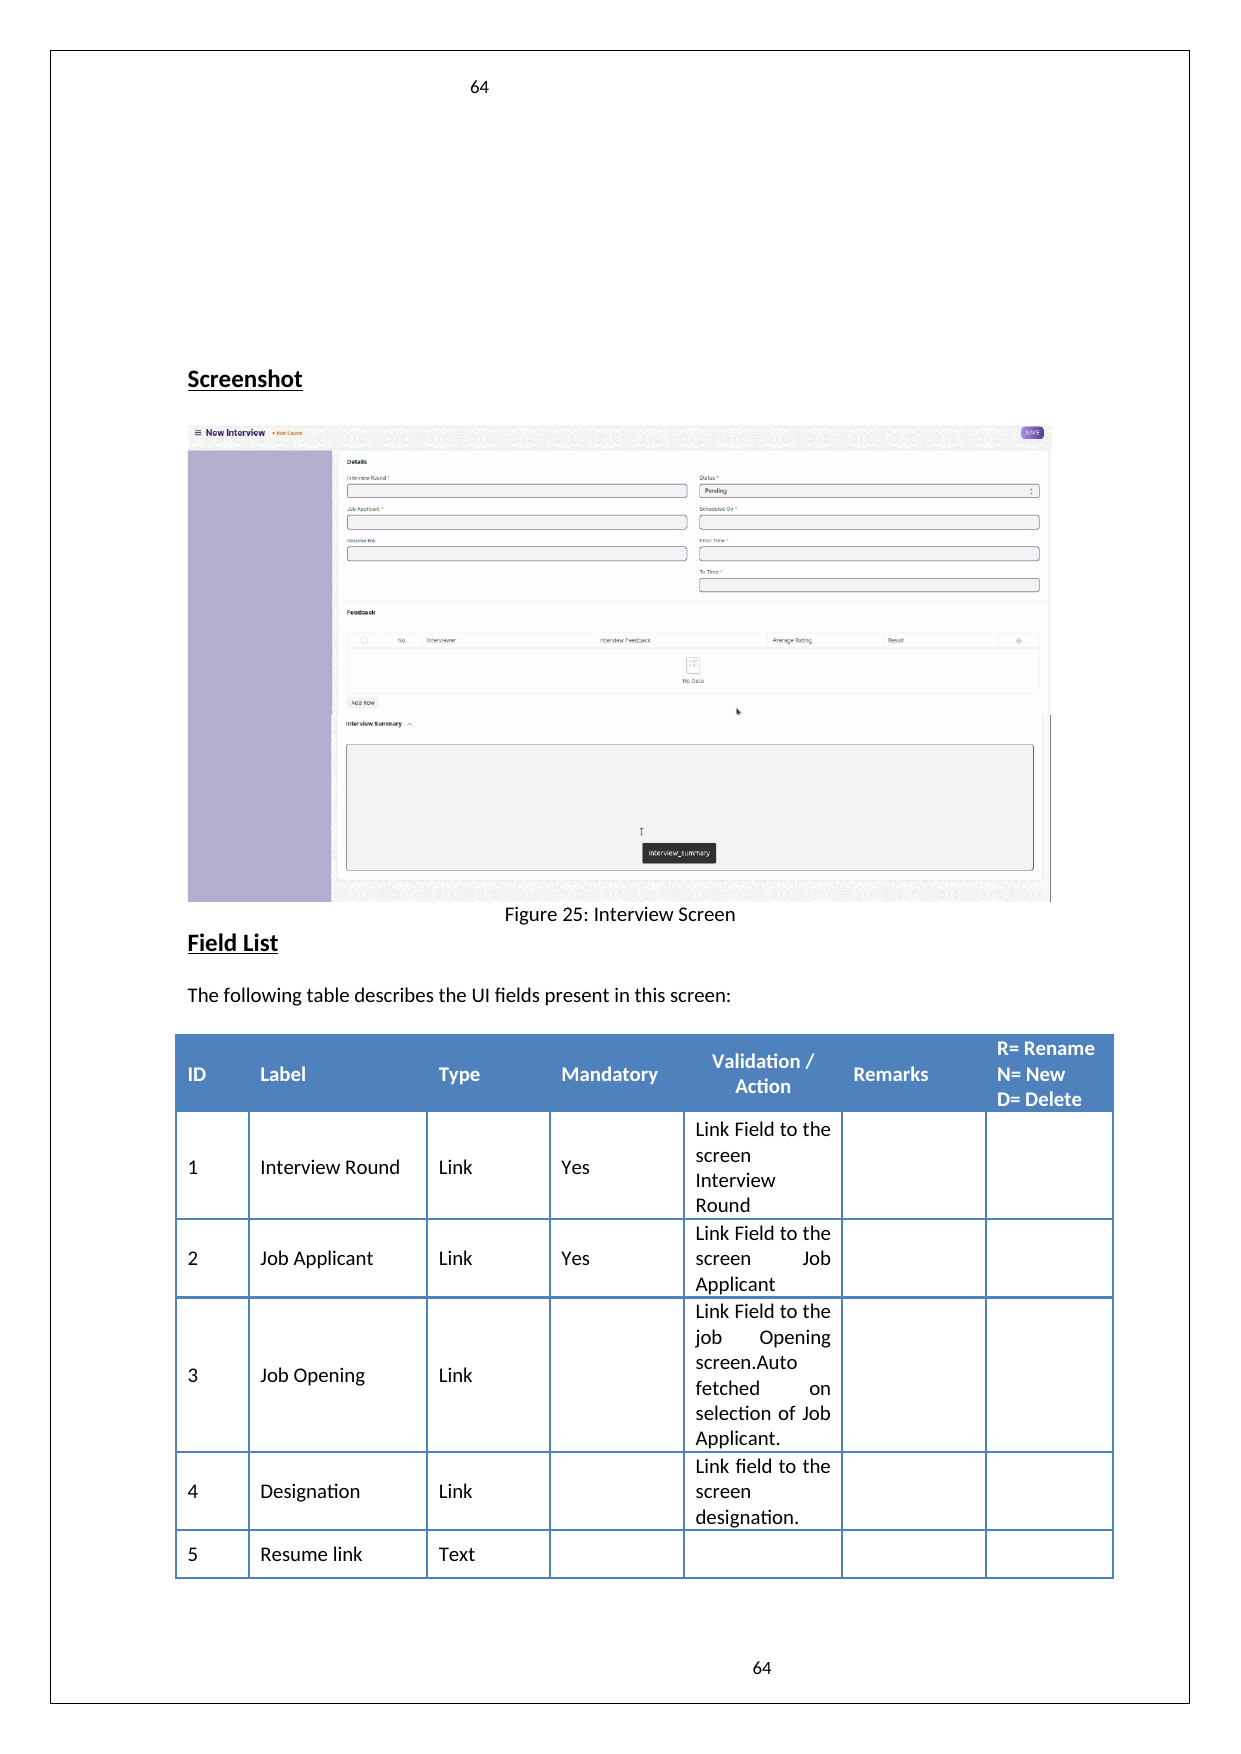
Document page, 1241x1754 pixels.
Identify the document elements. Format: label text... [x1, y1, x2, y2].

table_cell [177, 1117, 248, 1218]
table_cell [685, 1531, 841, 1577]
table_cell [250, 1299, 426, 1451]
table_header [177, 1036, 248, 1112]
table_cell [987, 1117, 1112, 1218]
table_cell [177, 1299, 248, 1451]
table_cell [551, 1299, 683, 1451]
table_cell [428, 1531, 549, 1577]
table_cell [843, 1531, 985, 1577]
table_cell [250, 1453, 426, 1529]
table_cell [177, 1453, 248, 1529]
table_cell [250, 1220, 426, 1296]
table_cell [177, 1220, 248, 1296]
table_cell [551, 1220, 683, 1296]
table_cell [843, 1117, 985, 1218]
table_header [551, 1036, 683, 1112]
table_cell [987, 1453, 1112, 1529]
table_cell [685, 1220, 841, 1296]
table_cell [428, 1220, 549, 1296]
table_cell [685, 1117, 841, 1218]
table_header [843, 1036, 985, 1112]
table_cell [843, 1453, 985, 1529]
list The following table describes the UI fields present in this screen: [187, 983, 1053, 1008]
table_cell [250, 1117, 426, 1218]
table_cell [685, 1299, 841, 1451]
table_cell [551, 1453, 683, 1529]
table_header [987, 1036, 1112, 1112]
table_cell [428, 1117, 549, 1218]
picture [187, 424, 1052, 902]
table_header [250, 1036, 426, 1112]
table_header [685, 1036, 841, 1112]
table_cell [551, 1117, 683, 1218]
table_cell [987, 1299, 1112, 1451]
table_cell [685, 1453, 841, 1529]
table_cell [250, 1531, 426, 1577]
list Screenshot [187, 364, 1053, 394]
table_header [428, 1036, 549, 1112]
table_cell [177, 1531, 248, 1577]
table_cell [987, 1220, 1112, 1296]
list Field List [187, 927, 1053, 957]
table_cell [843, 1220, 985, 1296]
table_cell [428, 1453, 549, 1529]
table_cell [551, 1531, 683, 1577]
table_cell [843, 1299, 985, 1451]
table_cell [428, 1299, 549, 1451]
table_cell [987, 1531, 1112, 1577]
text Figure 25: Interview Screen [187, 901, 1053, 927]
